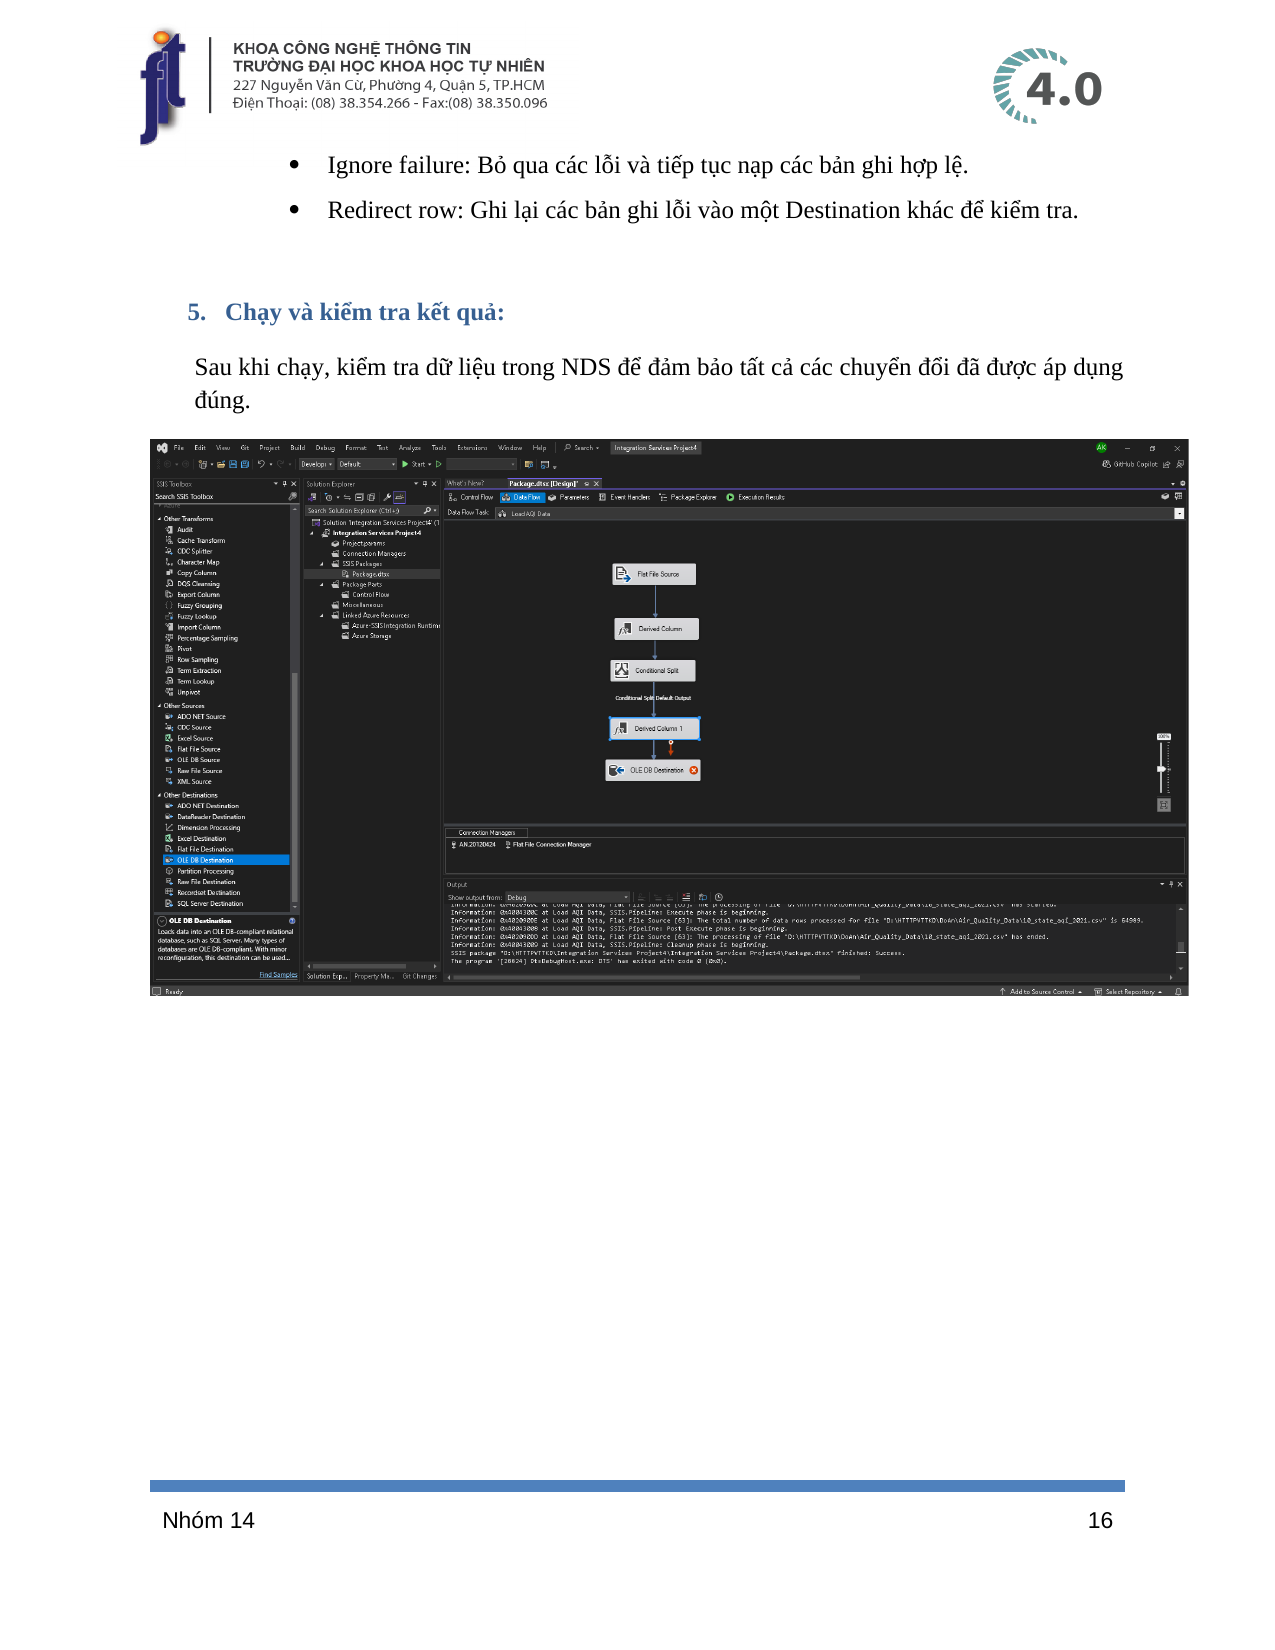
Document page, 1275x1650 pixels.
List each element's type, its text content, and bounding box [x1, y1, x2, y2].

picture [117, 21, 580, 167]
list Ignore failure: Bỏ qua các lỗi và tiếp tục nạp các bản ghi hợp lệ. [290, 150, 1125, 179]
picture [150, 439, 1189, 996]
list Chạy và kiểm tra kết quả: [187, 297, 1125, 325]
picture [985, 41, 1108, 127]
list Redirect row: Ghi lại các bản ghi lỗi vào một Destination khác để kiểm tra. [290, 196, 1125, 224]
text Sau khi chạy, kiểm tra dữ liệu trong NDS để đảm bảo tất cả các chuyển đổi đã được áp dụng đúng. [194, 352, 1125, 414]
